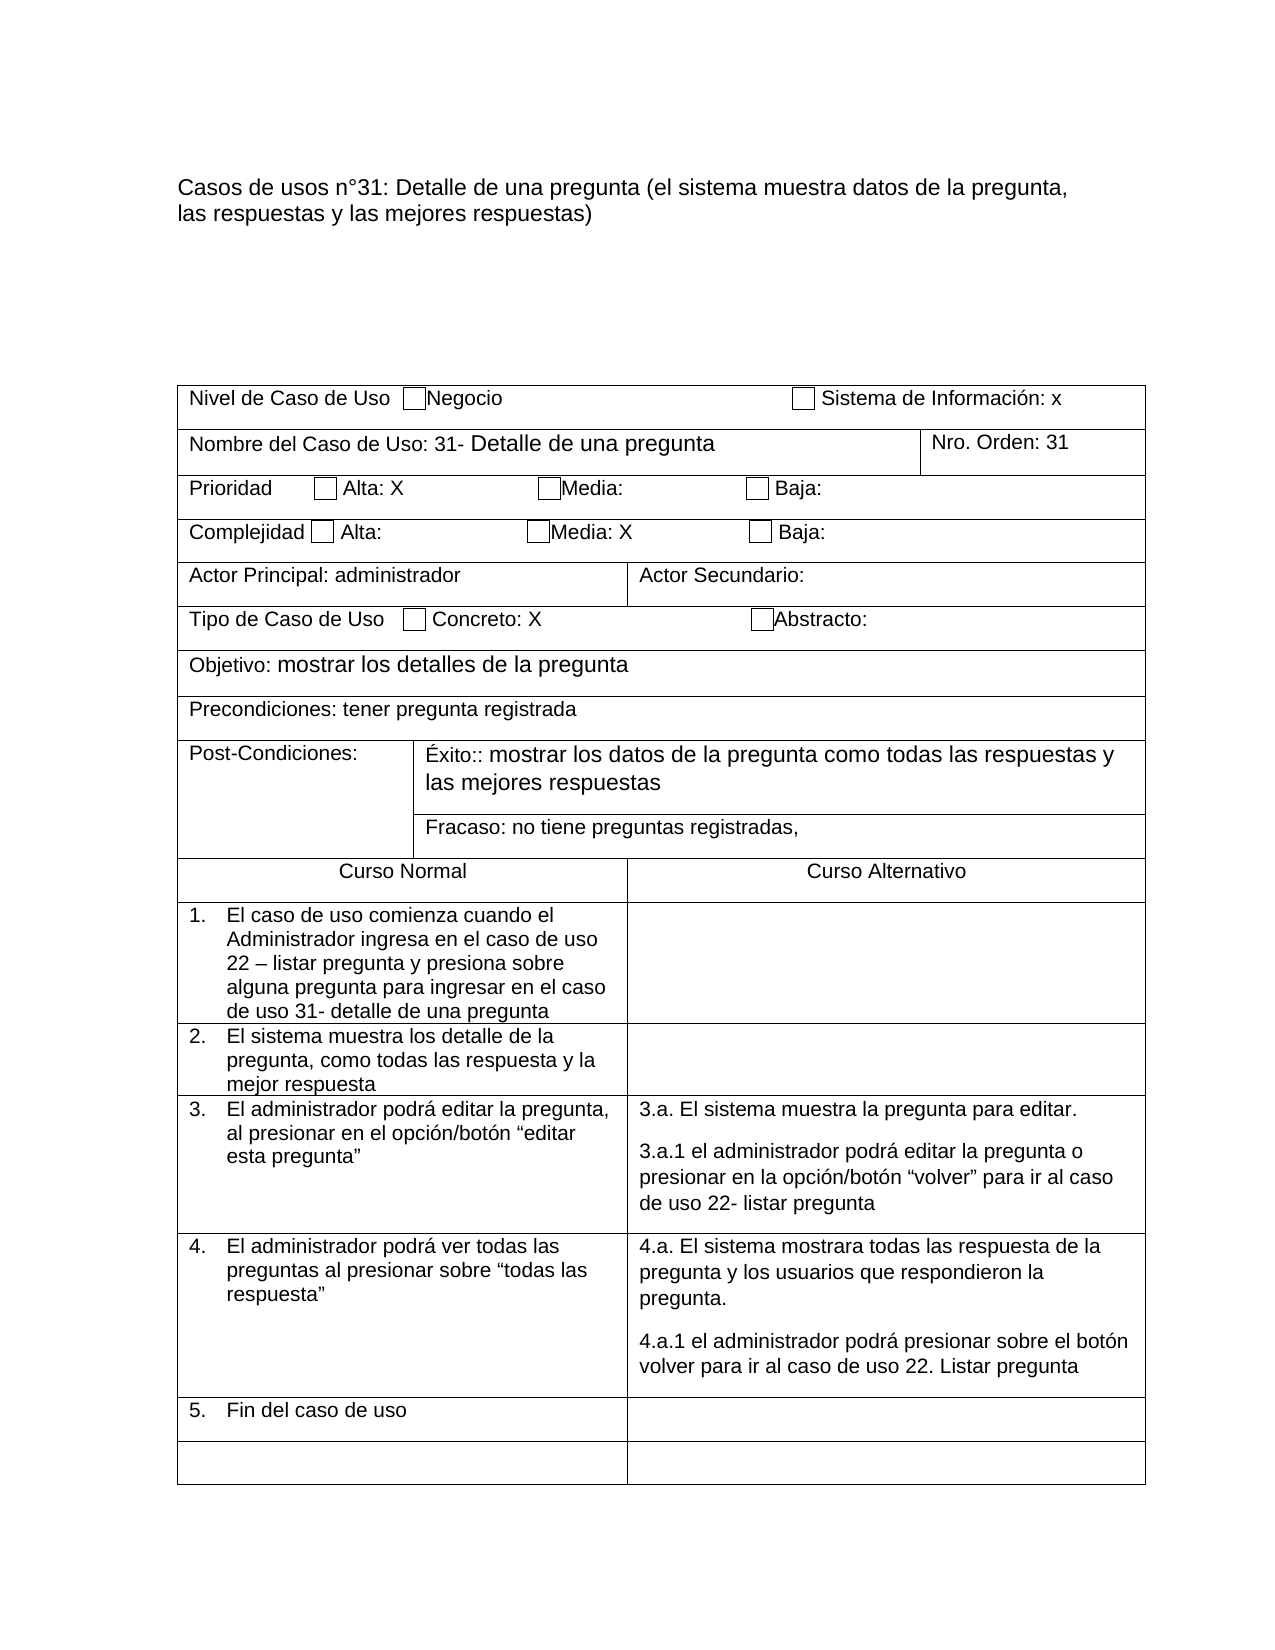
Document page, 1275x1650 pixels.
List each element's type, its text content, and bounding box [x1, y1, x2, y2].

table_cell Objetivo: mostrar los detalles de la pregunta [178, 651, 1145, 696]
table_cell Fracaso: no tiene preguntas registradas, [414, 815, 1145, 858]
table_cell Actor Principal: administrador [178, 563, 627, 606]
table_header Nivel de Caso de Uso Negocio Sistema de Información: x [178, 386, 1145, 428]
table_cell Curso Normal [178, 859, 627, 902]
table_cell 4.a. El sistema mostrara todas las respuesta de la pregunta y los usuarios que respondieron la pregunta. 4.a.1 el administrador podrá presionar sobre el botón volver para ir al caso de uso 22. Listar pregunta [628, 1234, 1145, 1397]
table_cell El administrador podrá ver todas las preguntas al presionar sobre “todas las respuesta” [178, 1234, 627, 1397]
table_cell Fin del caso de uso [178, 1398, 627, 1441]
table_cell Actor Secundario: [628, 563, 1145, 606]
table_cell El administrador podrá editar la pregunta, al presionar en el opción/botón “editar esta pregunta” [178, 1096, 627, 1233]
table_cell Tipo de Caso de Uso Concreto: X Abstracto: [178, 607, 1145, 650]
table_cell Nombre del Caso de Uso: 31- Detalle de una pregunta [178, 430, 920, 475]
table_cell Precondiciones: tener pregunta registrada [178, 697, 1145, 739]
table_cell 3.a. El sistema muestra la pregunta para editar. 3.a.1 el administrador podrá editar la pregunta o presionar en la opción/botón “volver” para ir al caso de uso 22- listar pregunta [628, 1096, 1145, 1233]
table_cell Éxito:: mostrar los datos de la pregunta como todas las respuestas y las mejores respuestas [414, 741, 1145, 814]
table_cell [628, 903, 1145, 1022]
table_cell Prioridad Alta: X Media: Baja: [178, 476, 1145, 518]
table_cell Post-Condiciones: [178, 741, 413, 858]
table_cell [628, 1024, 1145, 1095]
table_cell [178, 1442, 627, 1484]
table_cell [628, 1398, 1145, 1441]
text Casos de usos n°31: Detalle de una pregunta (el sistema muestra datos de la pregunta, las respuestas y las mejores respuestas) [177, 174, 1098, 227]
table_cell El sistema muestra los detalle de la pregunta, como todas las respuesta y la mejor respuesta [178, 1024, 627, 1095]
table_cell [628, 1442, 1145, 1484]
table_cell Nro. Orden: 31 [921, 430, 1145, 475]
table_cell El caso de uso comienza cuando el Administrador ingresa en el caso de uso 22 – listar pregunta y presiona sobre alguna pregunta para ingresar en el caso de uso 31- detalle de una pregunta [178, 903, 627, 1022]
table_cell Curso Alternativo [628, 859, 1145, 902]
table_cell Complejidad Alta: Media: X Baja: [178, 520, 1145, 562]
